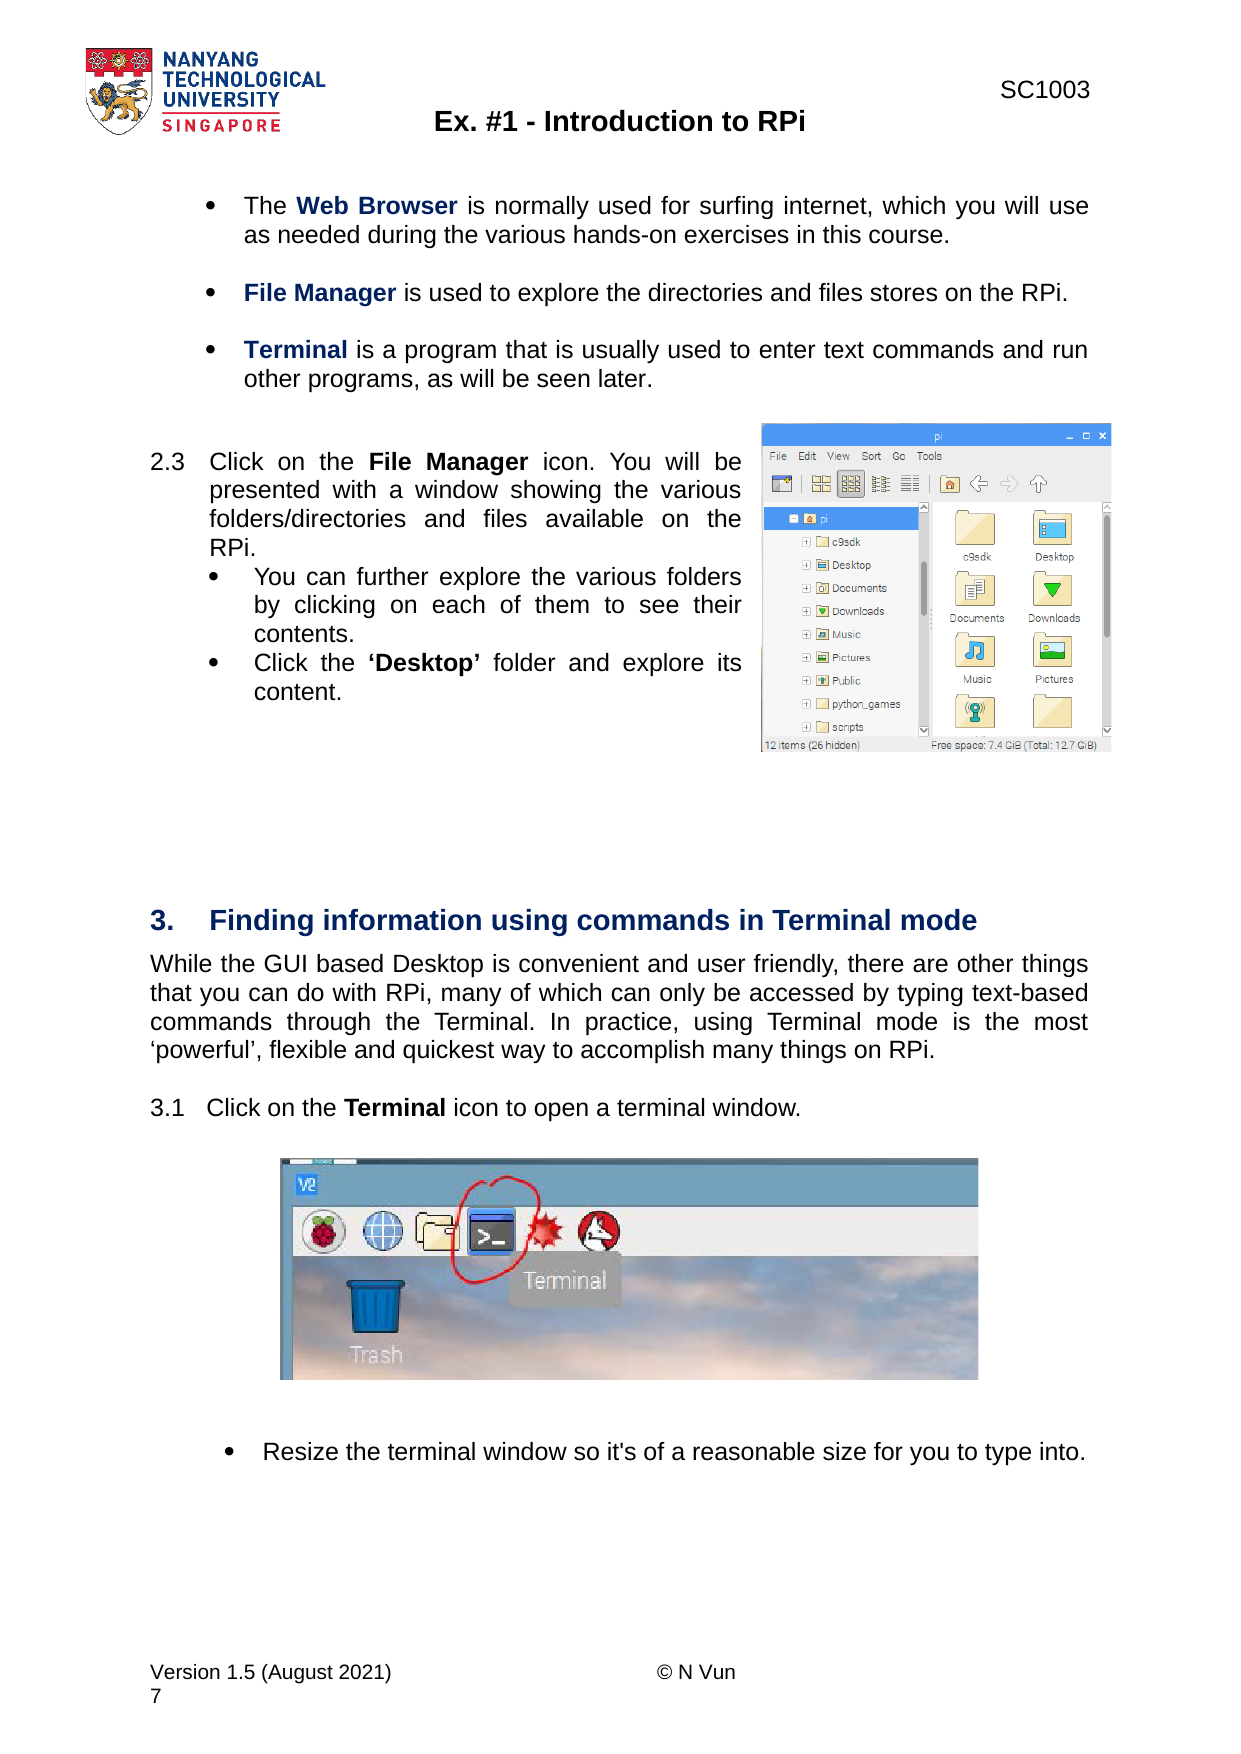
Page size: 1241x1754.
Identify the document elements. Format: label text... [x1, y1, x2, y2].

list Terminal is a program that is usually used to enter text commands and run other programs, as will be seen later. [206, 335, 1090, 393]
text While the GUI based Desktop is convenient and user friendly, there are other things that you can do with RPi, many of which can only be accessed by typing text-based commands through the Terminal. In practice, using Terminal mode is the most ‘powerful’, flexible and quickest way to accomplish many things on RPi. [150, 949, 1090, 1064]
picture [761, 423, 1112, 752]
list The Web Browser is normally used for surfing internet, which you will use as needed during the various hands-on exercises in this course. [206, 191, 1090, 249]
list File Manager is used to explore the directories and files stores on the RPi. [206, 278, 1090, 306]
text 3. Finding information using commands in Terminal mode [150, 903, 1090, 937]
text 2.3 Click on the File Manager icon. You will be presented with a window showing the various folders/directories and files available on the RPi. [150, 447, 761, 562]
picture [85, 48, 326, 135]
text 3.1 Click on the Terminal icon to open a terminal window. [150, 1093, 1090, 1122]
list Click the ‘Desktop’ folder and explore its content. [209, 648, 761, 706]
list You can further explore the various folders by clicking on each of them to see their contents. [209, 562, 761, 648]
picture [268, 1150, 979, 1380]
list Resize the terminal window so it's of a reasonable size for you to type into. [225, 1437, 1090, 1466]
